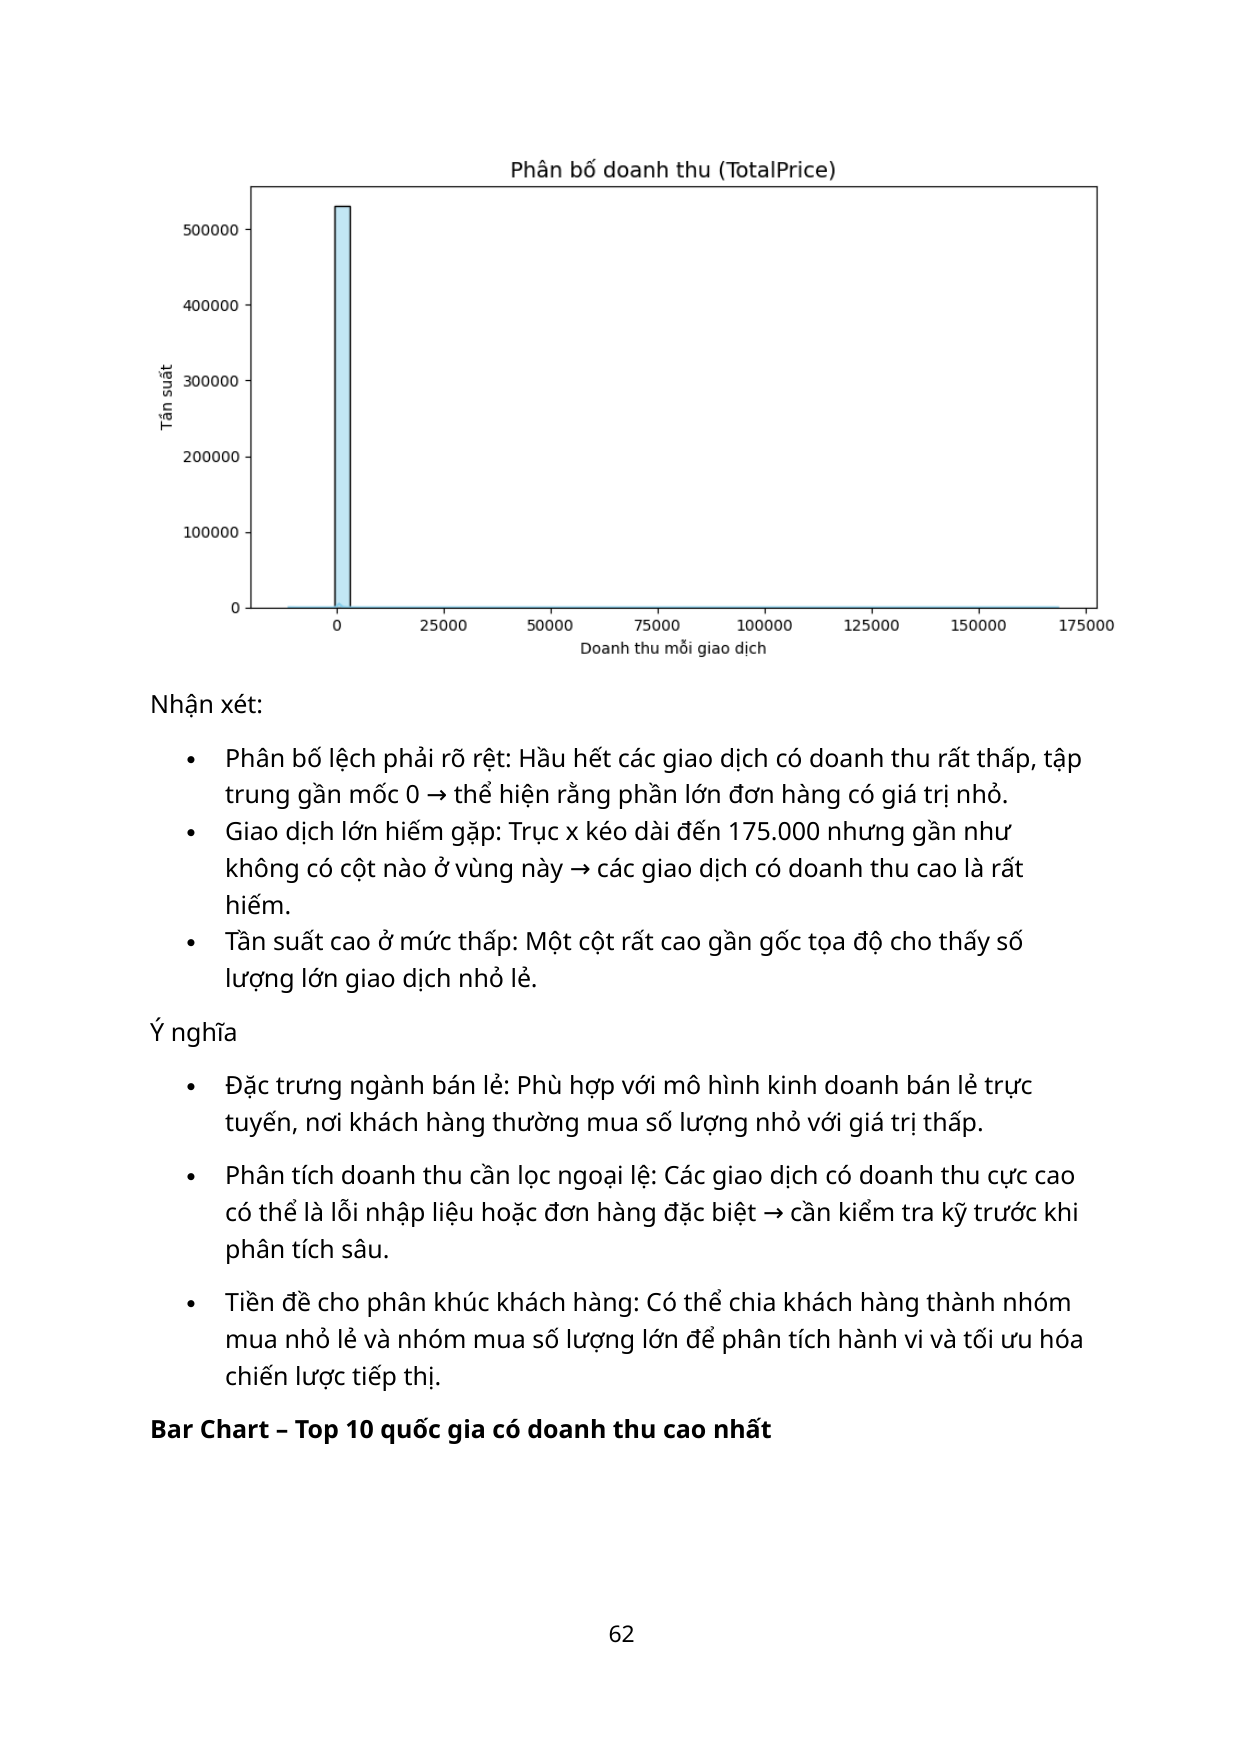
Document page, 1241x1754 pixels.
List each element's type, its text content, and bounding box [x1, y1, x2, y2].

list Đặc trưng ngành bán lẻ: Phù hợp với mô hình kinh doanh bán lẻ trực tuyến, nơi khách hàng thường mua số lượng nhỏ với giá trị thấp. [187, 1068, 1093, 1138]
text Bar Chart – Top 10 quốc gia có doanh thu cao nhất [150, 1412, 1093, 1446]
list Tiền đề cho phân khúc khách hàng: Có thể chia khách hàng thành nhóm mua nhỏ lẻ và nhóm mua số lượng lớn để phân tích hành vi và tối ưu hóa chiến lược tiếp thị. [187, 1285, 1093, 1392]
list Phân bố lệch phải rõ rệt: Hầu hết các giao dịch có doanh thu rất thấp, tập trung gần mốc 0 → thể hiện rằng phần lớn đơn hàng có giá trị nhỏ. [187, 740, 1093, 811]
list Tần suất cao ở mức thấp: Một cột rất cao gần gốc tọa độ cho thấy số lượng lớn giao dịch nhỏ lẻ. [187, 924, 1093, 995]
text Nhận xét: [150, 687, 1093, 721]
picture [150, 150, 1125, 668]
list Giao dịch lớn hiếm gặp: Trục x kéo dài đến 175.000 nhưng gần như không có cột nào ở vùng này → các giao dịch có doanh thu cao là rất hiếm. [187, 814, 1093, 921]
text Ý nghĩa [150, 1014, 1093, 1048]
list Phân tích doanh thu cần lọc ngoại lệ: Các giao dịch có doanh thu cực cao có thể là lỗi nhập liệu hoặc đơn hàng đặc biệt → cần kiểm tra kỹ trước khi phân tích sâu. [187, 1158, 1093, 1266]
